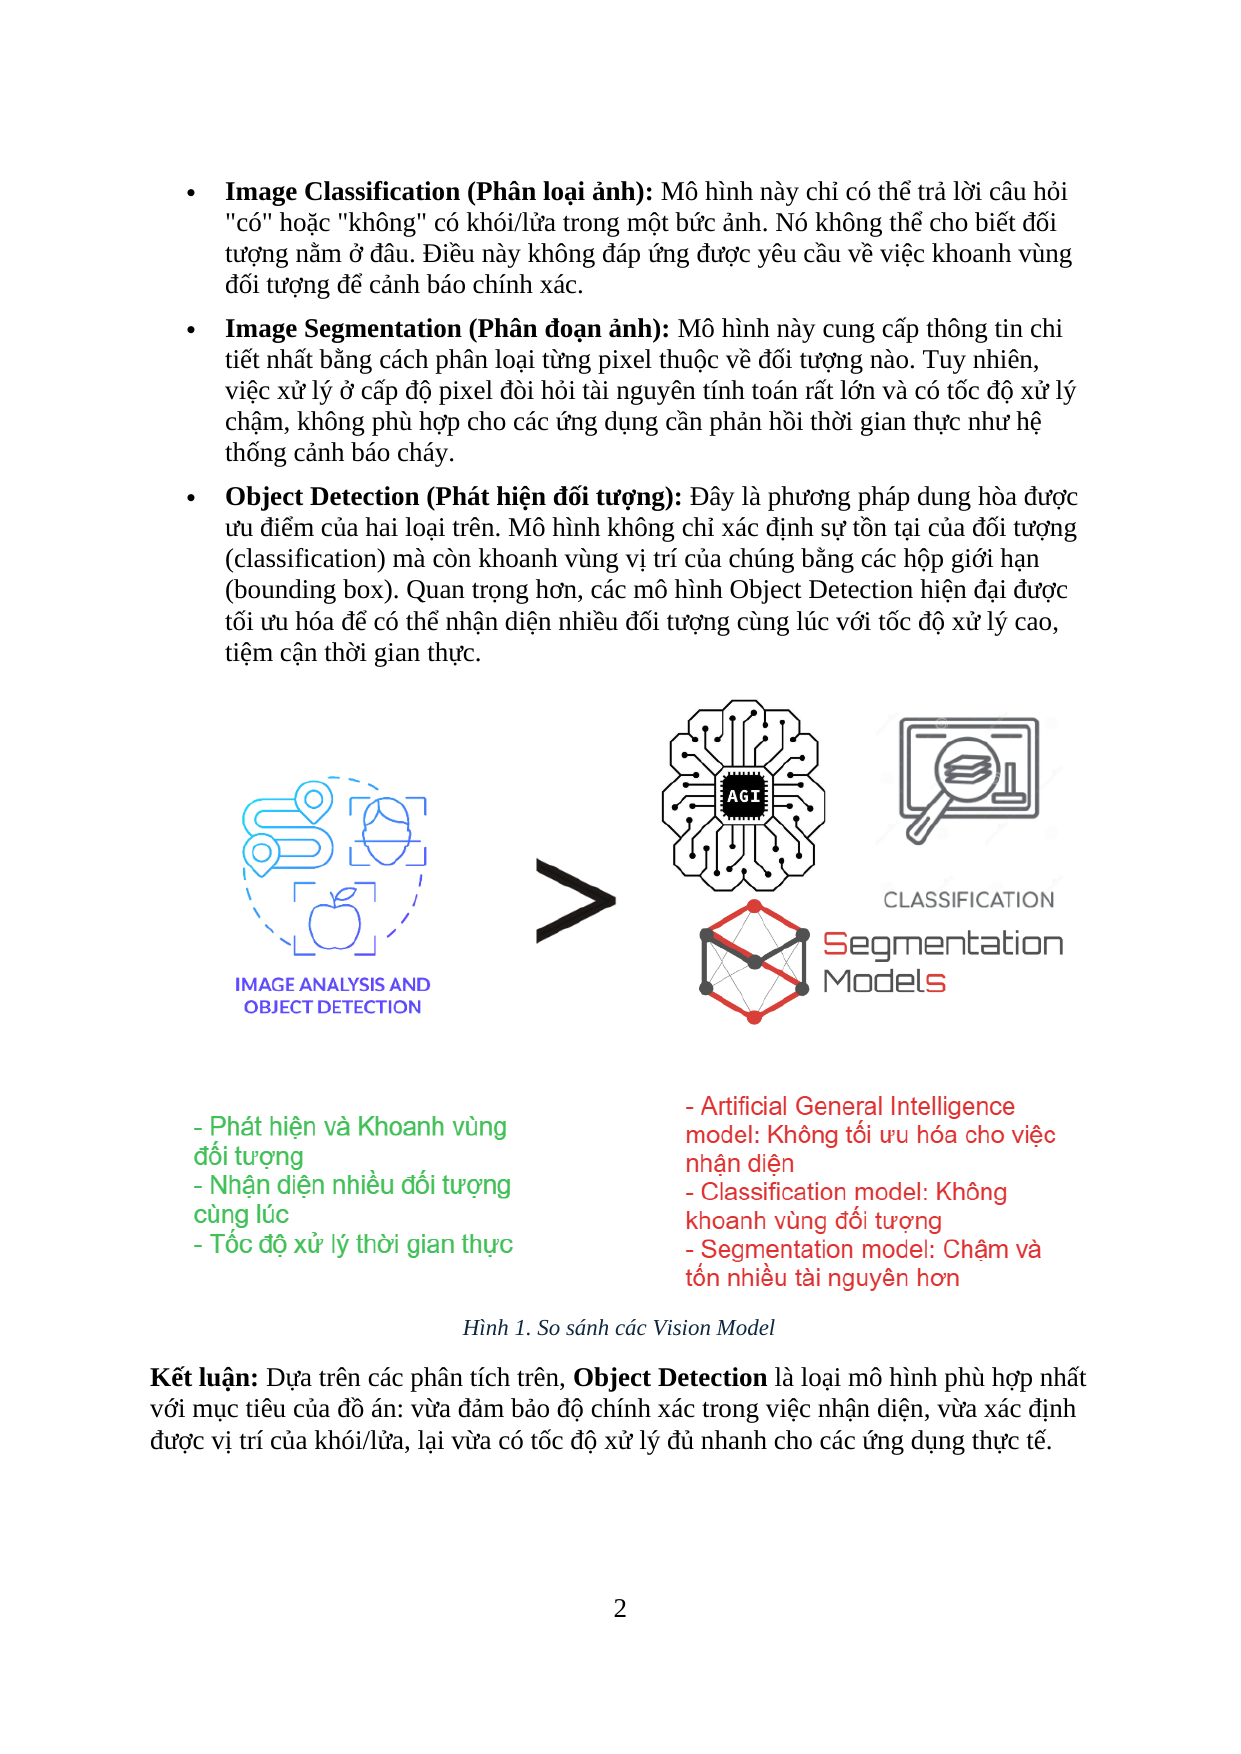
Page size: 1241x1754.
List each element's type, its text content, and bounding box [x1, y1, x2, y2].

text Kết luận: Dựa trên các phân tích trên, Object Detection là loại mô hình phù hợp nhất với mục tiêu của đồ án: vừa đảm bảo độ chính xác trong việc nhận diện, vừa xác định được vị trí của khói/lửa, lại vừa có tốc độ xử lý đủ nhanh cho các ứng dụng thực tế. [150, 1361, 1090, 1455]
list Image Classification (Phân loại ảnh): Mô hình này chỉ có thể trả lời câu hỏi "có" hoặc "không" có khói/lửa trong một bức ảnh. Nó không thể cho biết đối tượng nằm ở đâu. Điều này không đáp ứng được yêu cầu về việc khoanh vùng đối tượng để cảnh báo chính xác. [187, 175, 1090, 299]
picture [150, 679, 1090, 1302]
list Image Segmentation (Phân đoạn ảnh): Mô hình này cung cấp thông tin chi tiết nhất bằng cách phân loại từng pixel thuộc về đối tượng nào. Tuy nhiên, việc xử lý ở cấp độ pixel đòi hỏi tài nguyên tính toán rất lớn và có tốc độ xử lý chậm, không phù hợp cho các ứng dụng cần phản hồi thời gian thực như hệ thống cảnh báo cháy. [187, 312, 1090, 468]
list Object Detection (Phát hiện đối tượng): Đây là phương pháp dung hòa được ưu điểm của hai loại trên. Mô hình không chỉ xác định sự tồn tại của đối tượng (classification) mà còn khoanh vùng vị trí của chúng bằng các hộp giới hạn (bounding box). Quan trọng hơn, các mô hình Object Detection hiện đại được tối ưu hóa để có thể nhận diện nhiều đối tượng cùng lúc với tốc độ xử lý cao, tiệm cận thời gian thực. [187, 480, 1090, 667]
